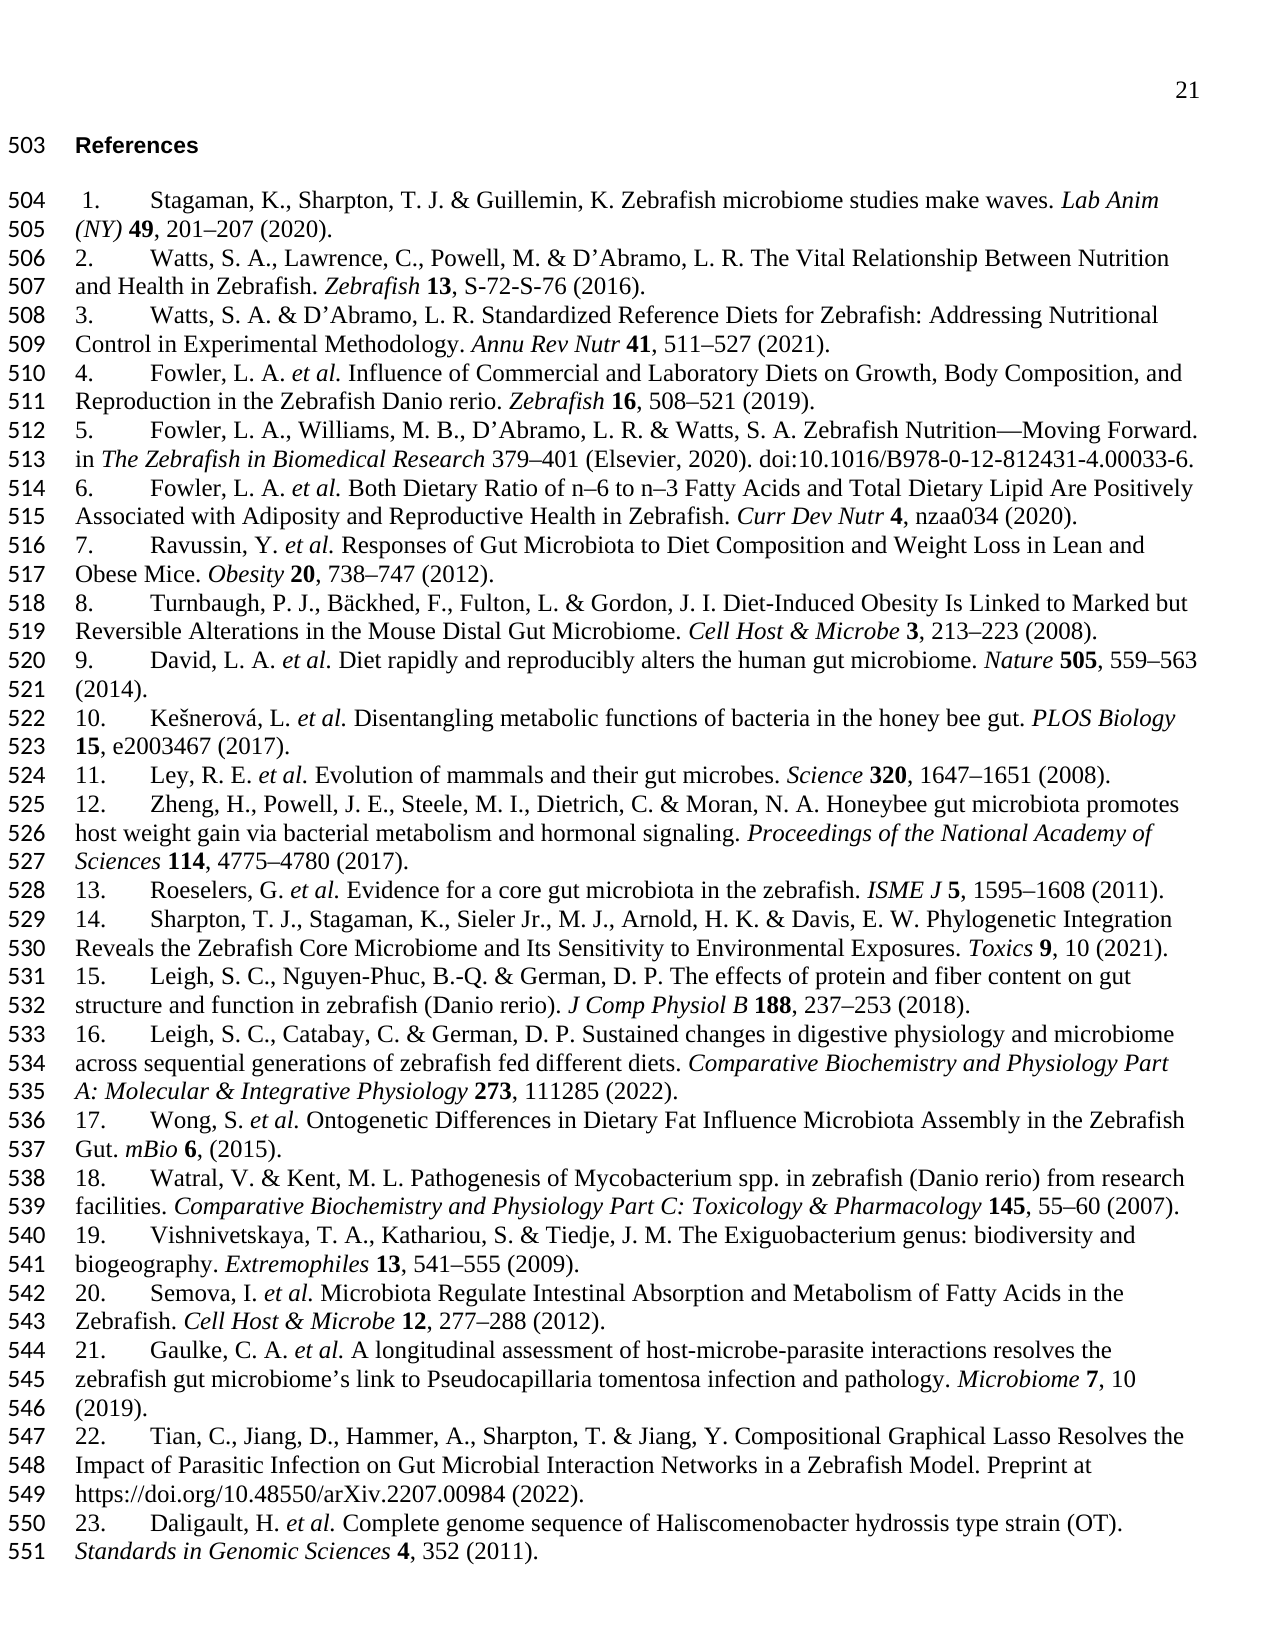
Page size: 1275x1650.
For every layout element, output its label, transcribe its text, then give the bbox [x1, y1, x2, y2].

text 18. Watral, V. & Kent, M. L. Pathogenesis of Mycobacterium spp. in zebrafish (Danio rerio) from research facilities. Comparative Biochemistry and Physiology Part C: Toxicology & Pharmacology 145, 55–60 (2007). [75, 1163, 1200, 1220]
text 1. Stagaman, K., Sharpton, T. J. & Guillemin, K. Zebrafish microbiome studies make waves. Lab Anim (NY) 49, 201–207 (2020). [75, 185, 1200, 243]
text 19. Vishnivetskaya, T. A., Kathariou, S. & Tiedje, J. M. The Exiguobacterium genus: biodiversity and biogeography. Extremophiles 13, 541–555 (2009). [75, 1220, 1200, 1278]
text 22. Tian, C., Jiang, D., Hammer, A., Sharpton, T. & Jiang, Y. Compositional Graphical Lasso Resolves the Impact of Parasitic Infection on Gut Microbial Interaction Networks in a Zebrafish Model. Preprint at https://doi.org/10.48550/arXiv.2207.00984 (2022). [75, 1421, 1200, 1508]
text 6. Fowler, L. A. et al. Both Dietary Ratio of n–6 to n–3 Fatty Acids and Total Dietary Lipid Are Positively Associated with Adiposity and Reproductive Health in Zebrafish. Curr Dev Nutr 4, nzaa034 (2020). [75, 473, 1200, 530]
text 7. Ravussin, Y. et al. Responses of Gut Microbiota to Diet Composition and Weight Loss in Lean and Obese Mice. Obesity 20, 738–747 (2012). [75, 530, 1200, 588]
text 12. Zheng, H., Powell, J. E., Steele, M. I., Dietrich, C. & Moran, N. A. Honeybee gut microbiota promotes host weight gain via bacterial metabolism and hormonal signaling. Proceedings of the National Academy of Sciences 114, 4775–4780 (2017). [75, 789, 1200, 875]
text 5. Fowler, L. A., Williams, M. B., D’Abramo, L. R. & Watts, S. A. Zebrafish Nutrition—Moving Forward. in The Zebrafish in Biomedical Research 379–401 (Elsevier, 2020). doi:10.1016/B978-0-12-812431-4.00033-6. [75, 415, 1200, 473]
text 20. Semova, I. et al. Microbiota Regulate Intestinal Absorption and Metabolism of Fatty Acids in the Zebrafish. Cell Host & Microbe 12, 277–288 (2012). [75, 1278, 1200, 1335]
text 13. Roeselers, G. et al. Evidence for a core gut microbiota in the zebrafish. ISME J 5, 1595–1608 (2011). [75, 875, 1200, 904]
text 17. Wong, S. et al. Ontogenetic Differences in Dietary Fat Influence Microbiota Assembly in the Zebrafish Gut. mBio 6, (2015). [75, 1105, 1200, 1163]
text 2. Watts, S. A., Lawrence, C., Powell, M. & D’Abramo, L. R. The Vital Relationship Between Nutrition and Health in Zebrafish. Zebrafish 13, S-72-S-76 (2016). [75, 243, 1200, 300]
text 9. David, L. A. et al. Diet rapidly and reproducibly alters the human gut microbiome. Nature 505, 559–563 (2014). [75, 645, 1200, 703]
text 10. Kešnerová, L. et al. Disentangling metabolic functions of bacteria in the honey bee gut. PLOS Biology 15, e2003467 (2017). [75, 703, 1200, 760]
text 8. Turnbaugh, P. J., Bäckhed, F., Fulton, L. & Gordon, J. I. Diet-Induced Obesity Is Linked to Marked but Reversible Alterations in the Mouse Distal Gut Microbiome. Cell Host & Microbe 3, 213–223 (2008). [75, 588, 1200, 645]
text 11. Ley, R. E. et al. Evolution of mammals and their gut microbes. Science 320, 1647–1651 (2008). [75, 760, 1200, 789]
text 21. Gaulke, C. A. et al. A longitudinal assessment of host-microbe-parasite interactions resolves the zebrafish gut microbiome’s link to Pseudocapillaria tomentosa infection and pathology. Microbiome 7, 10 (2019). [75, 1335, 1200, 1421]
text 15. Leigh, S. C., Nguyen-Phuc, B.-Q. & German, D. P. The effects of protein and fiber content on gut structure and function in zebrafish (Danio rerio). J Comp Physiol B 188, 237–253 (2018). [75, 961, 1200, 1019]
text 14. Sharpton, T. J., Stagaman, K., Sieler Jr., M. J., Arnold, H. K. & Davis, E. W. Phylogenetic Integration Reveals the Zebrafish Core Microbiome and Its Sensitivity to Environmental Exposures. Toxics 9, 10 (2021). [75, 904, 1200, 961]
text 3. Watts, S. A. & D’Abramo, L. R. Standardized Reference Diets for Zebrafish: Addressing Nutritional Control in Experimental Methodology. Annu Rev Nutr 41, 511–527 (2021). [75, 300, 1200, 358]
text 23. Daligault, H. et al. Complete genome sequence of Haliscomenobacter hydrossis type strain (OT). Standards in Genomic Sciences 4, 352 (2011). [75, 1508, 1200, 1565]
text 4. Fowler, L. A. et al. Influence of Commercial and Laboratory Diets on Growth, Body Composition, and Reproduction in the Zebrafish Danio rerio. Zebrafish 16, 508–521 (2019). [75, 358, 1200, 415]
text 16. Leigh, S. C., Catabay, C. & German, D. P. Sustained changes in digestive physiology and microbiome across sequential generations of zebrafish fed different diets. Comparative Biochemistry and Physiology Part A: Molecular & Integrative Physiology 273, 111285 (2022). [75, 1019, 1200, 1105]
text References [75, 132, 1200, 159]
